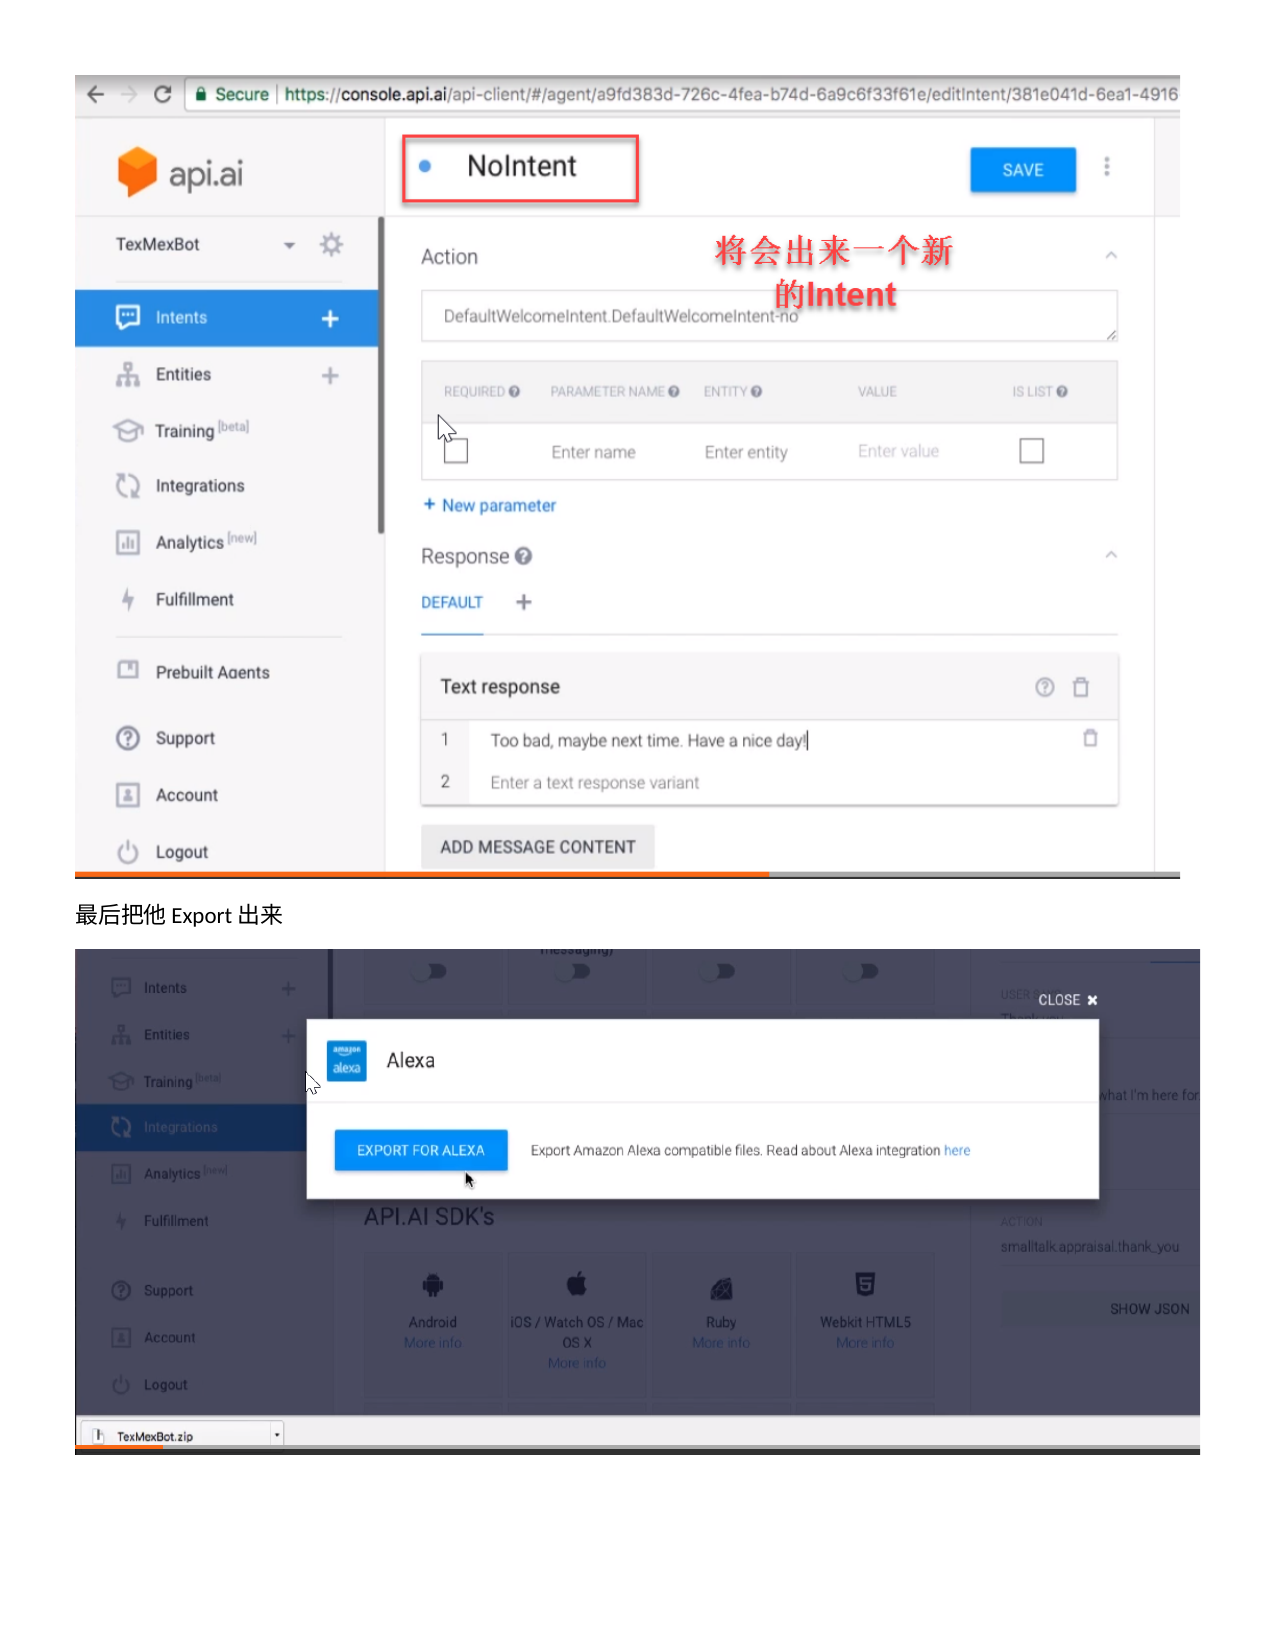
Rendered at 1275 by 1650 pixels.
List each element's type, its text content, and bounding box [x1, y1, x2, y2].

picture [75, 949, 1200, 1455]
text 最后把他Export出来 [75, 897, 1200, 930]
picture [75, 75, 1181, 879]
